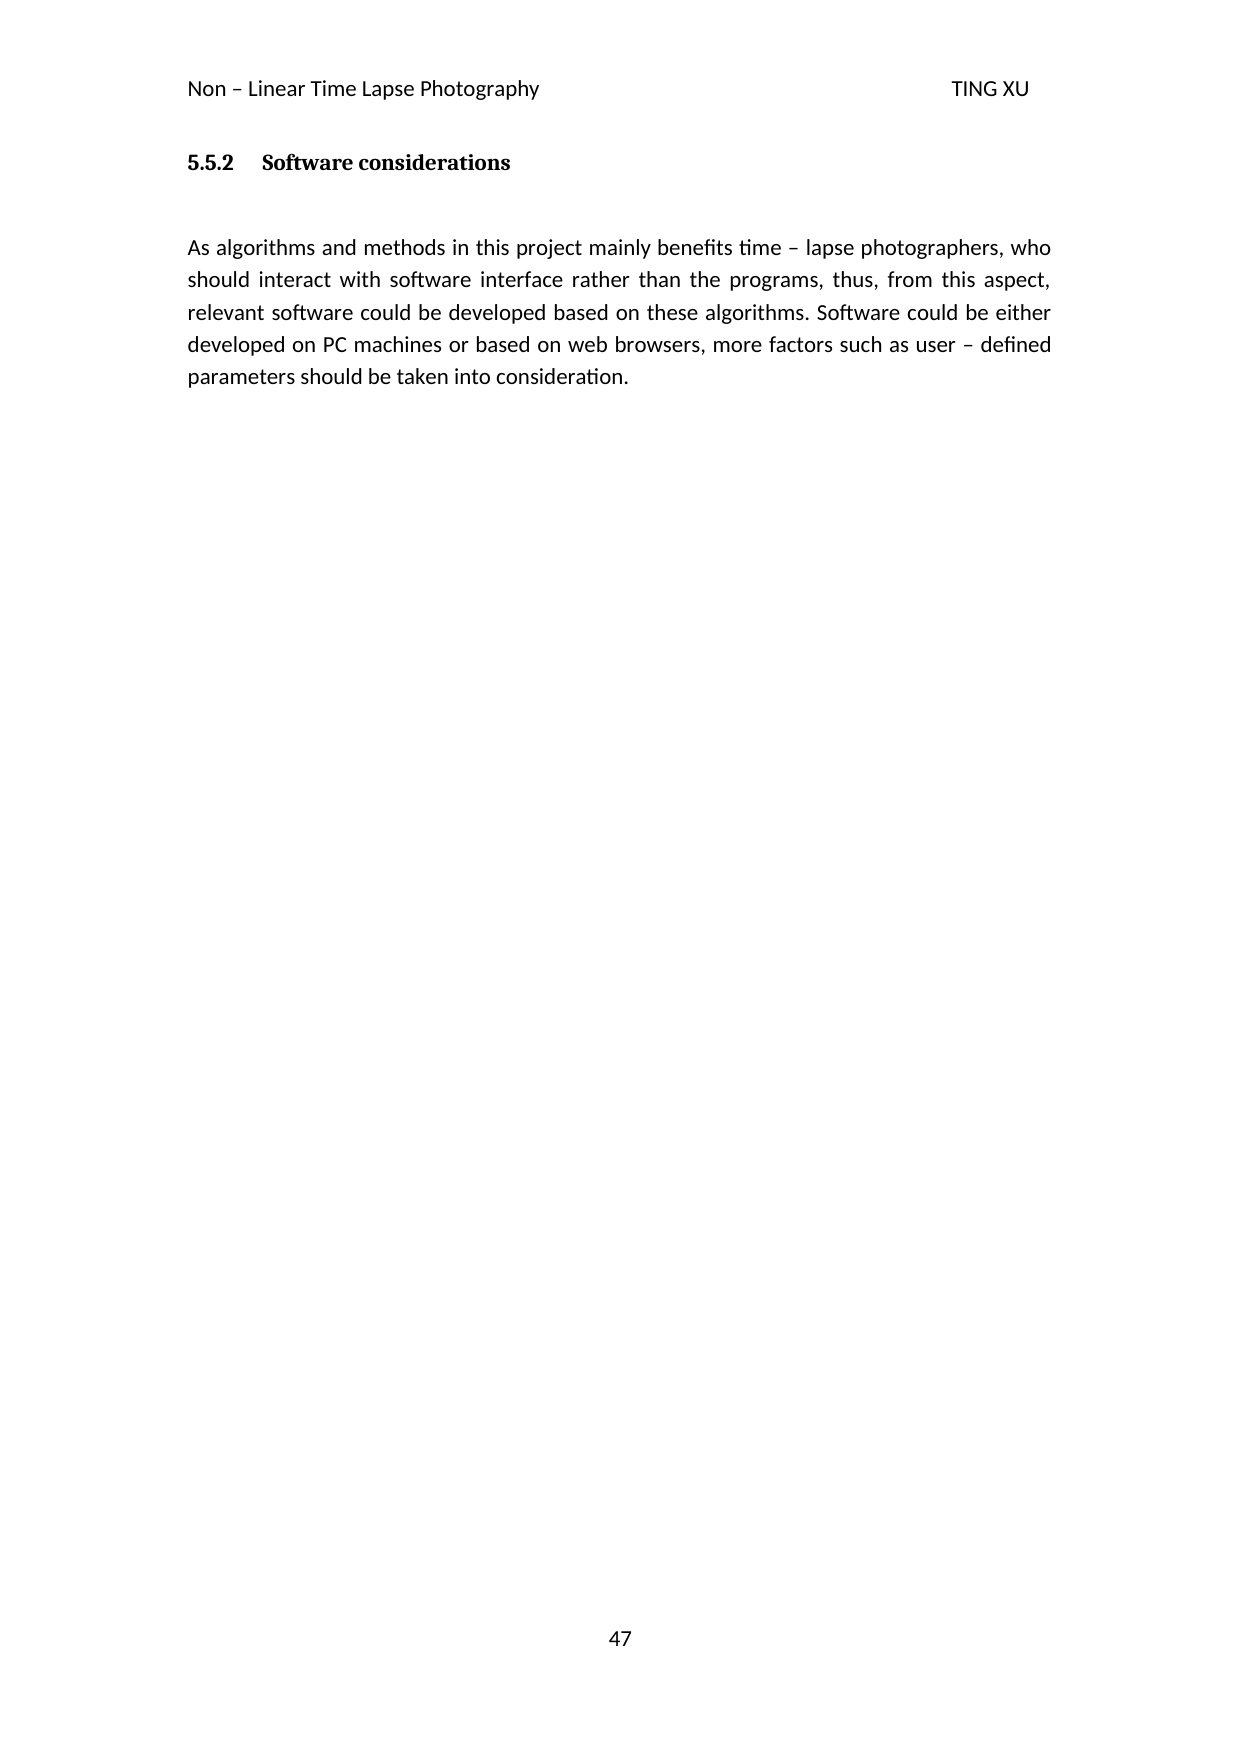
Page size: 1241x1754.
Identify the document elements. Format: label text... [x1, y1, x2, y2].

subtitle Software considerations [187, 150, 1053, 176]
text As algorithms and methods in this project mainly benefits time – lapse photographers, who should interact with software interface rather than the programs, thus, from this aspect, relevant software could be developed based on these algorithms. Software could be either developed on PC machines or based on web browsers, more factors such as user – defined parameters should be taken into consideration. [187, 233, 1053, 390]
